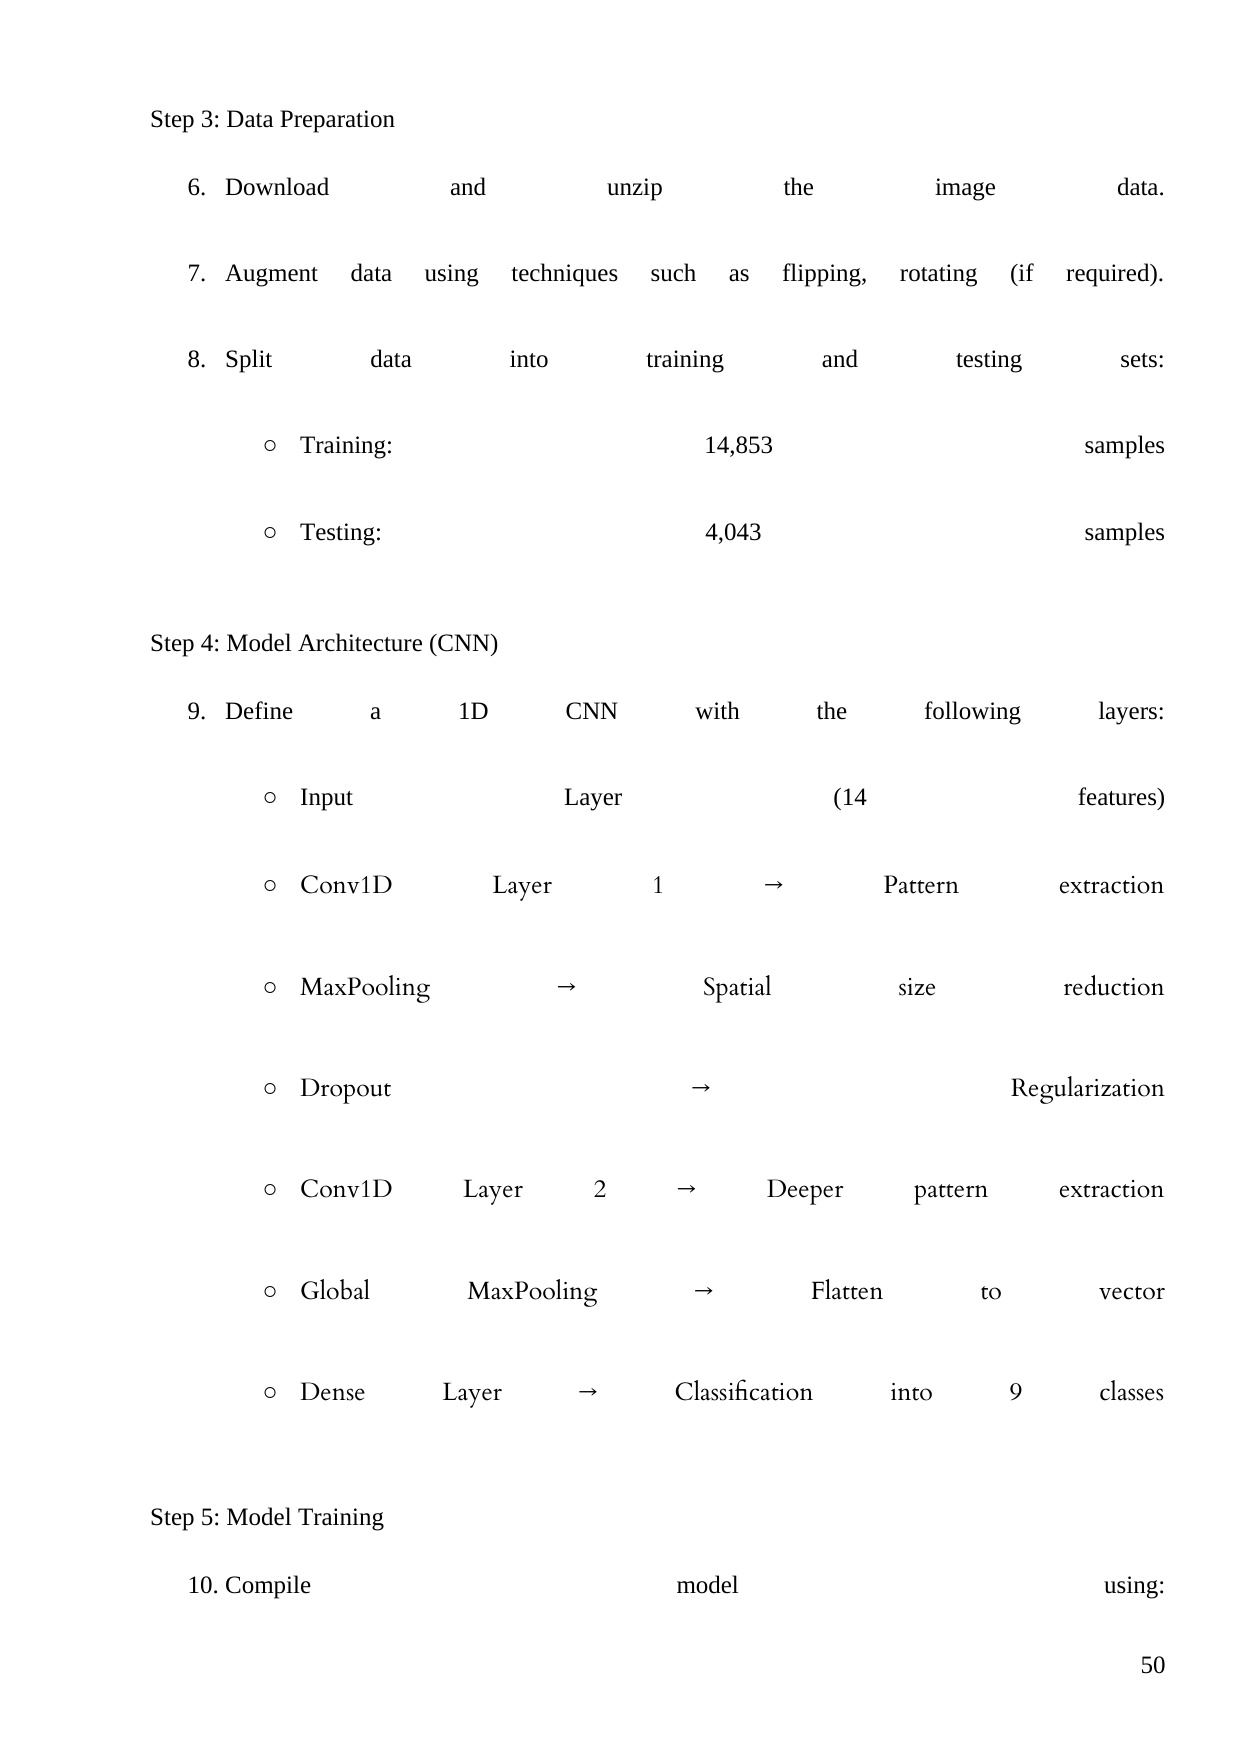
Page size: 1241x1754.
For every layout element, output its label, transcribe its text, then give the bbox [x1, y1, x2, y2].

list Augment data using techniques such as flipping, rotating (if required). [187, 258, 1165, 330]
list Define a 1D CNN with the following layers: [187, 696, 1165, 768]
list Training: 14,853 samples [262, 431, 1165, 502]
text Step 3: Data Preparation [150, 104, 1165, 132]
list Split data into training and testing sets: [187, 344, 1165, 416]
list Testing: 4,043 samples [262, 517, 1165, 589]
list Download and unzip the image data. [187, 172, 1165, 244]
list Compile model using: [187, 1571, 1165, 1642]
text Step 5: Model Training [150, 1502, 1165, 1531]
list Input Layer (14 features) [262, 782, 1165, 854]
text Step 4: Model Architecture (CNN) [150, 628, 1165, 657]
